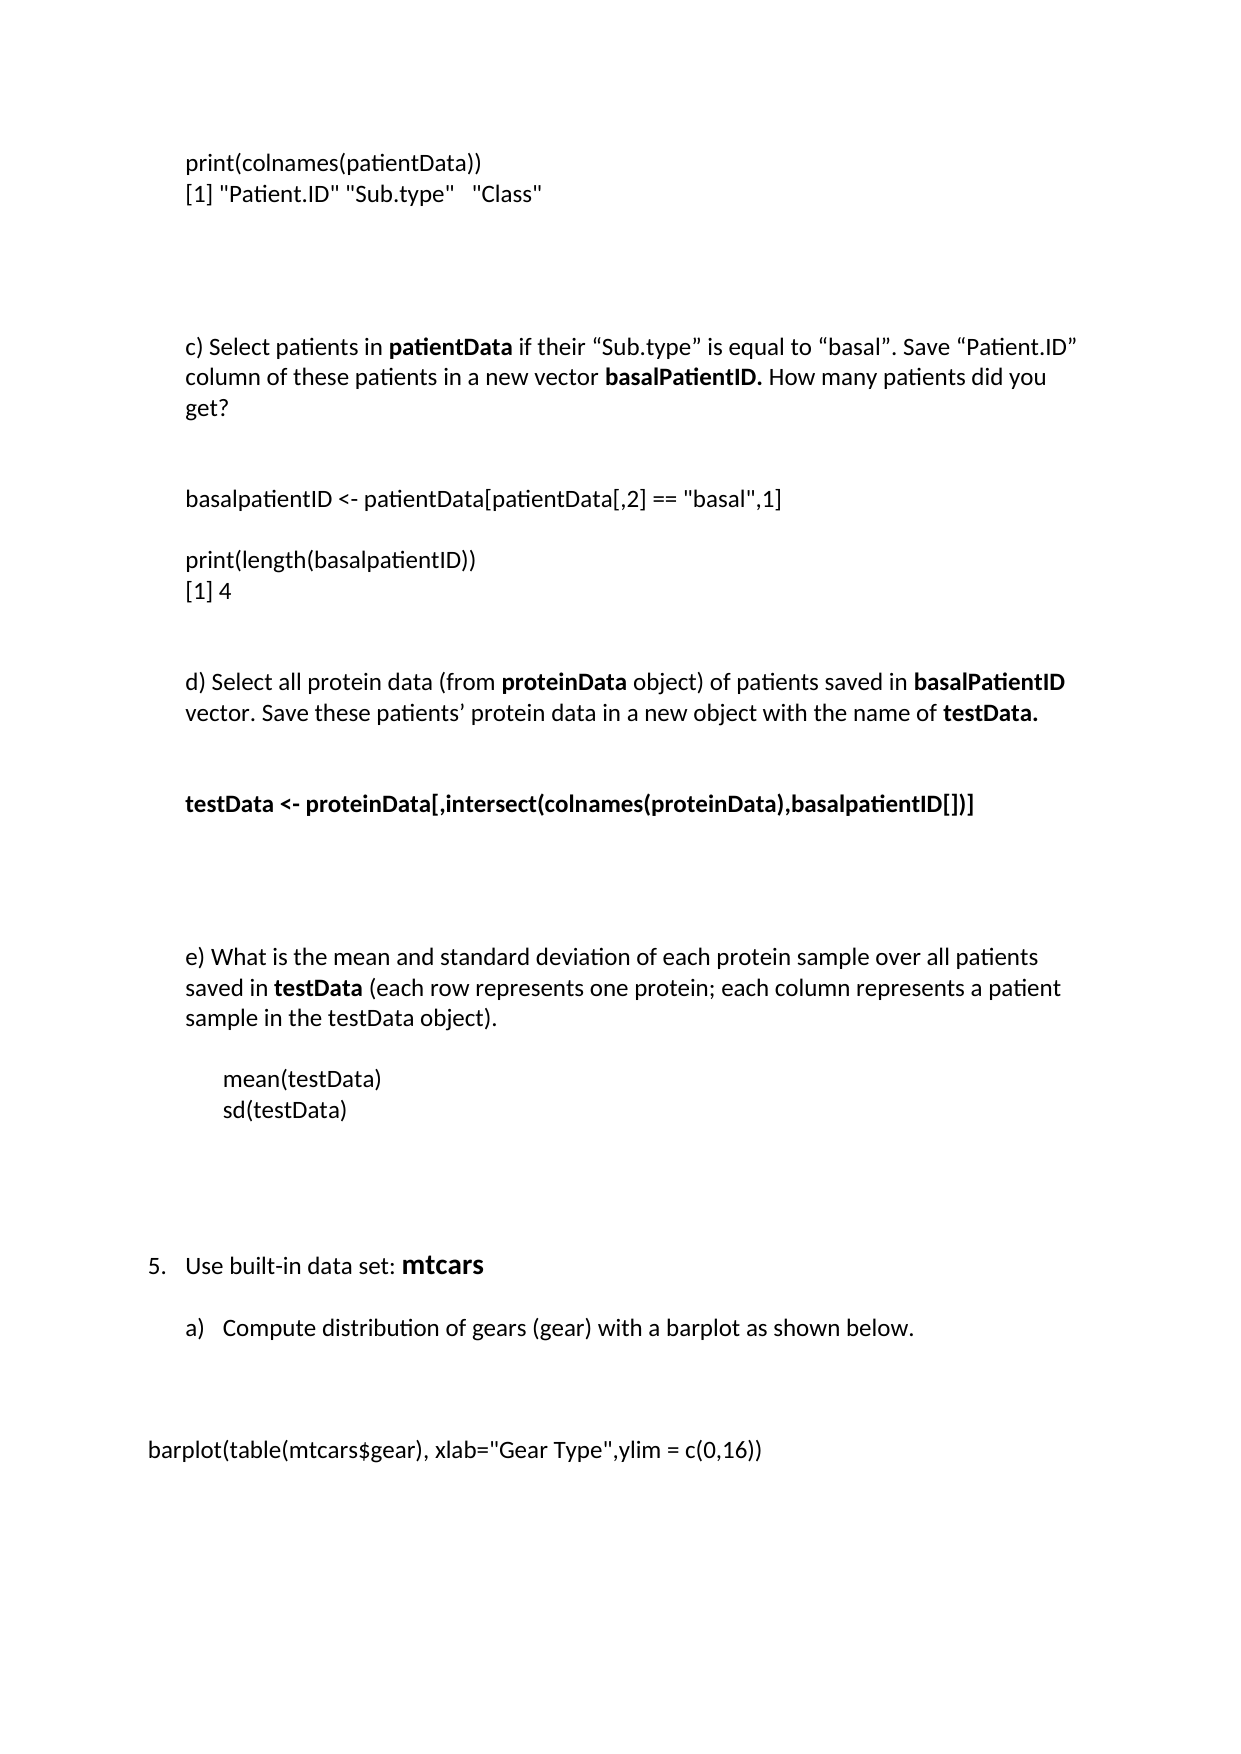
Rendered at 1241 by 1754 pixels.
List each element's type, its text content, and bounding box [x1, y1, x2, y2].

list [1] "Patient.ID" "Sub.type" "Class" [185, 178, 1093, 209]
list basalpatientID <- patientData[patientData[,2] == "basal",1] [185, 483, 1093, 514]
list Use built-in data set: mtcars [148, 1246, 1093, 1282]
list d) Select all protein data (from proteinData object) of patients saved in basalPatientID vector. Save these patients’ protein data in a new object with the name of testData. [185, 666, 1093, 727]
list e) What is the mean and standard deviation of each protein sample over all patients saved in testData (each row represents one protein; each column represents a patient sample in the testData object). [185, 941, 1093, 1033]
list c) Select patients in patientData if their “Sub.type” is equal to “basal”. Save “Patient.ID” column of these patients in a new vector basalPatientID. How many patients did you get? [185, 331, 1093, 422]
text mean(testData) [148, 1063, 1093, 1094]
list Compute distribution of gears (gear) with a barplot as shown below. [185, 1312, 1093, 1343]
text barplot(table(mtcars$gear), xlab="Gear Type",ylim = c(0,16)) [148, 1434, 1093, 1465]
text sd(testData) [148, 1094, 1093, 1124]
list print(length(basalpatientID)) [185, 544, 1093, 575]
list print(colnames(patientData)) [185, 148, 1093, 178]
list testData <- proteinData[,intersect(colnames(proteinData),basalpatientID[])] [185, 788, 1093, 819]
list [1] 4 [185, 575, 1093, 605]
